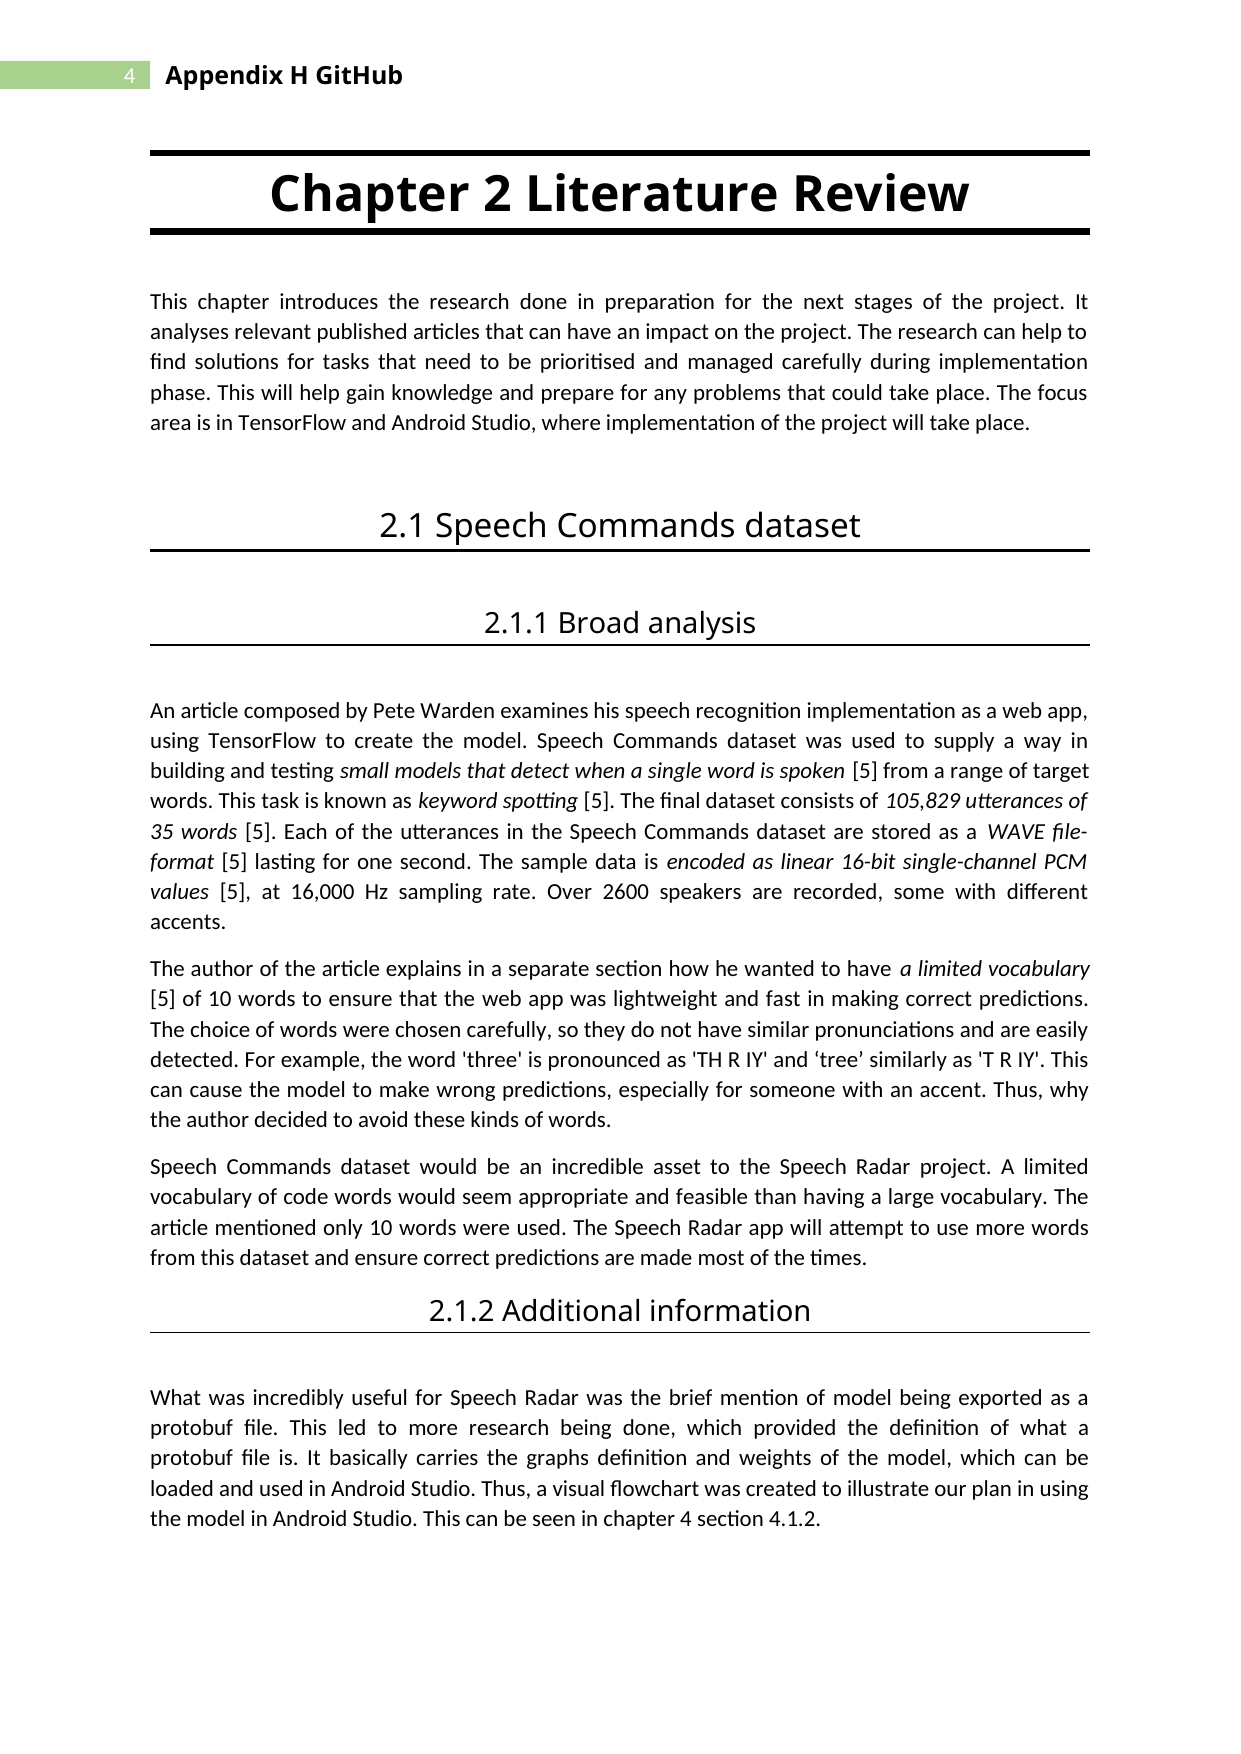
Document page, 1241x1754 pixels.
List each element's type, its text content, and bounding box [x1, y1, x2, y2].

subtitle Additional information [150, 1290, 1090, 1332]
text What was incredibly useful for Speech Radar was the brief mention of model being exported as a protobuf file. This led to more research being done, which provided the definition of what a protobuf file is. It basically carries the graphs definition and weights of the model, which can be loaded and used in Android Studio. Thus, a visual flowchart was created to illustrate our plan in using the model in Android Studio. This can be seen in chapter 4 section 4.1.2. [150, 1383, 1090, 1532]
text Speech Commands dataset would be an incredible asset to the Speech Radar project. A limited vocabulary of code words would seem appropriate and feasible than having a large vocabulary. The article mentioned only 10 words were used. The Speech Radar app will attempt to use more words from this dataset and ensure correct predictions are made most of the times. [150, 1152, 1090, 1271]
text The author of the article explains in a separate section how he wanted to have a limited vocabulary [5] of 10 words to ensure that the web app was lightweight and fast in making correct predictions. The choice of words were chosen carefully, so they do not have similar pronunciations and are easily detected. For example, the word 'three' is pronounced as 'TH R IY' and ‘tree’ similarly as 'T R IY'. This can cause the model to make wrong predictions, especially for someone with an accent. Thus, why the author decided to avoid these kinds of words. [150, 954, 1090, 1133]
subtitle Broad analysis [150, 603, 1090, 644]
text This chapter introduces the research done in preparation for the next stages of the project. It analyses relevant published articles that can have an impact on the project. The research can help to find solutions for tasks that need to be prioritised and managed carefully during implementation phase. This will help gain knowledge and prepare for any problems that could take place. The focus area is in TensorFlow and Android Studio, where implementation of the project will take place. [150, 287, 1090, 436]
subtitle Literature Review [150, 156, 1090, 228]
subtitle Speech Commands dataset [150, 502, 1090, 549]
text An article composed by Pete Warden examines his speech recognition implementation as a web app, using TensorFlow to create the model. Speech Commands dataset was used to supply a way in building and testing small models that detect when a single word is spoken [5] from a range of target words. This task is known as keyword spotting [5]. The final dataset consists of 105,829 utterances of 35 words [5]. Each of the utterances in the Speech Commands dataset are stored as a WAVE file- format [5] lasting for one second. The sample data is encoded as linear 16-bit single-channel PCM values [5], at 16,000 Hz sampling rate. Over 2600 speakers are recorded, some with different accents. [150, 696, 1090, 936]
